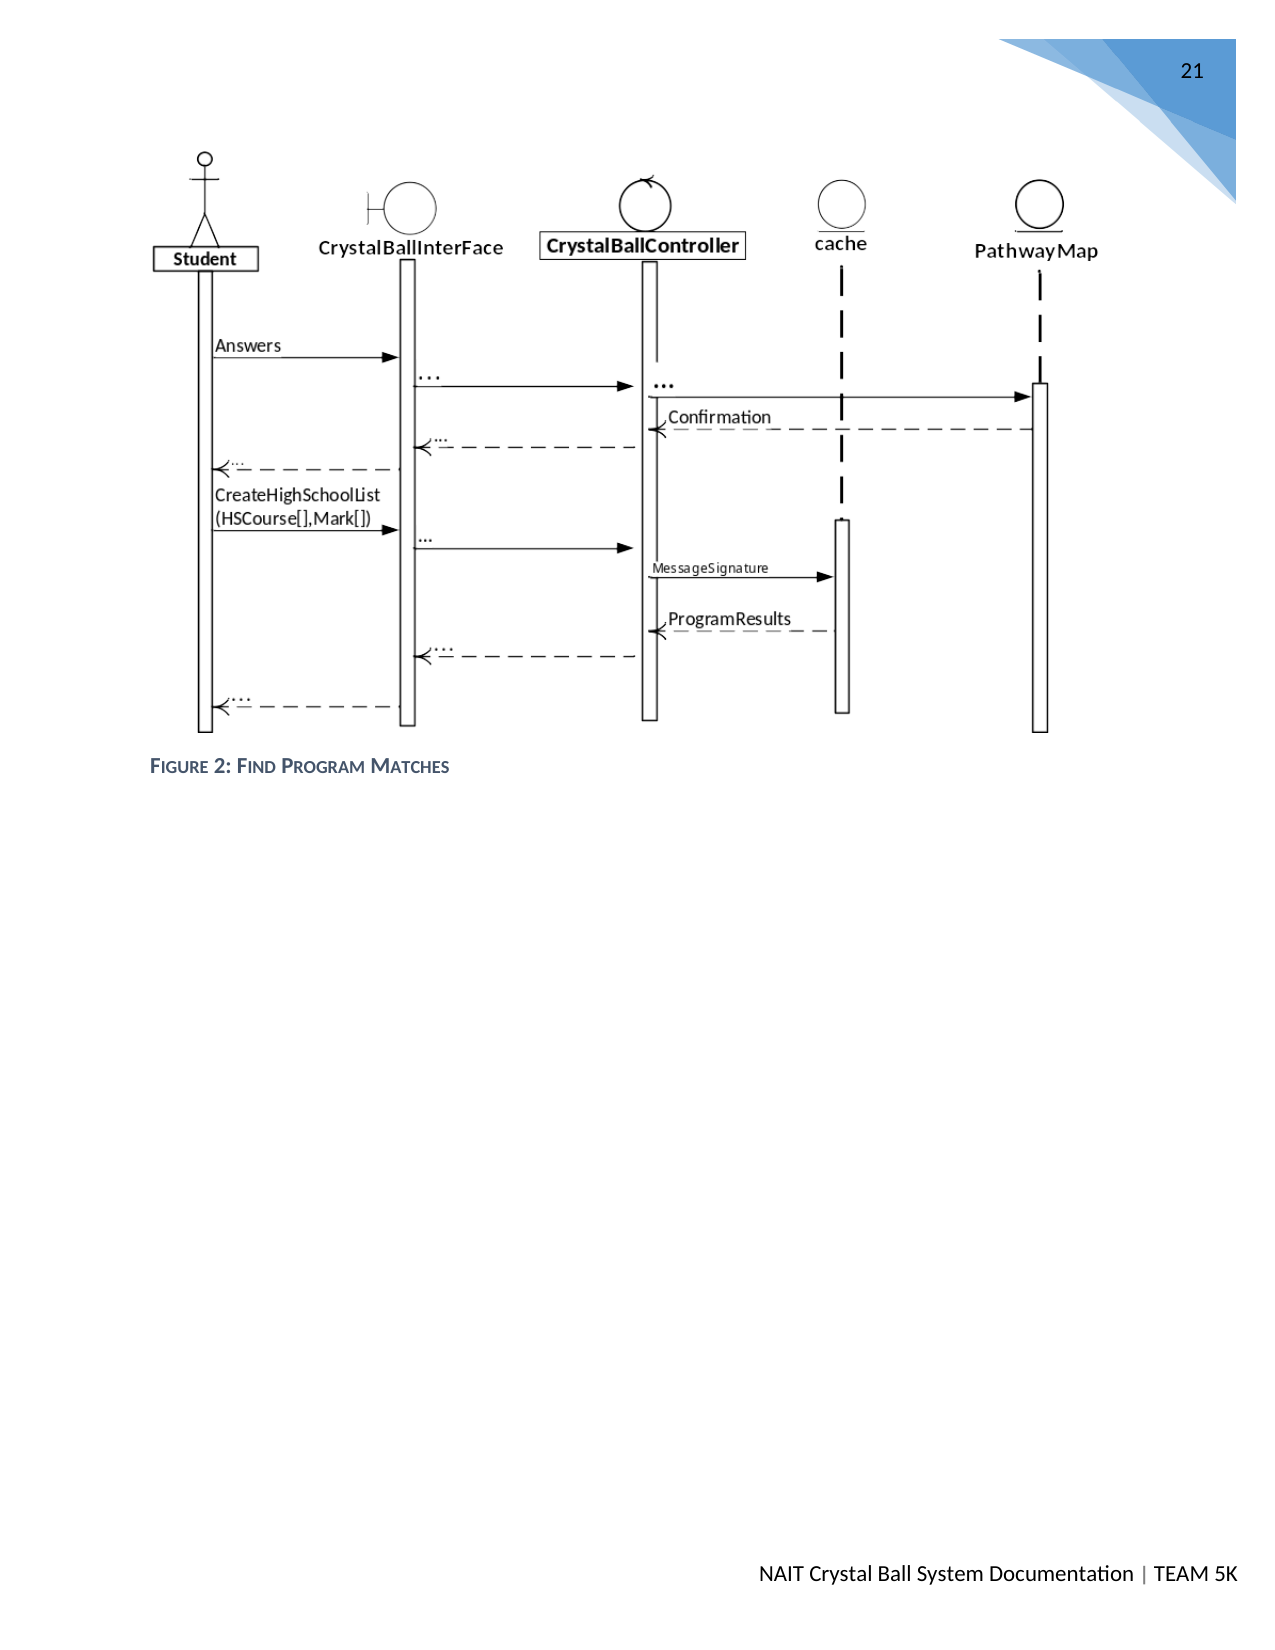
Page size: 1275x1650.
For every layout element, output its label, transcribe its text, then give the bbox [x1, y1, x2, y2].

picture [997, 39, 1236, 205]
